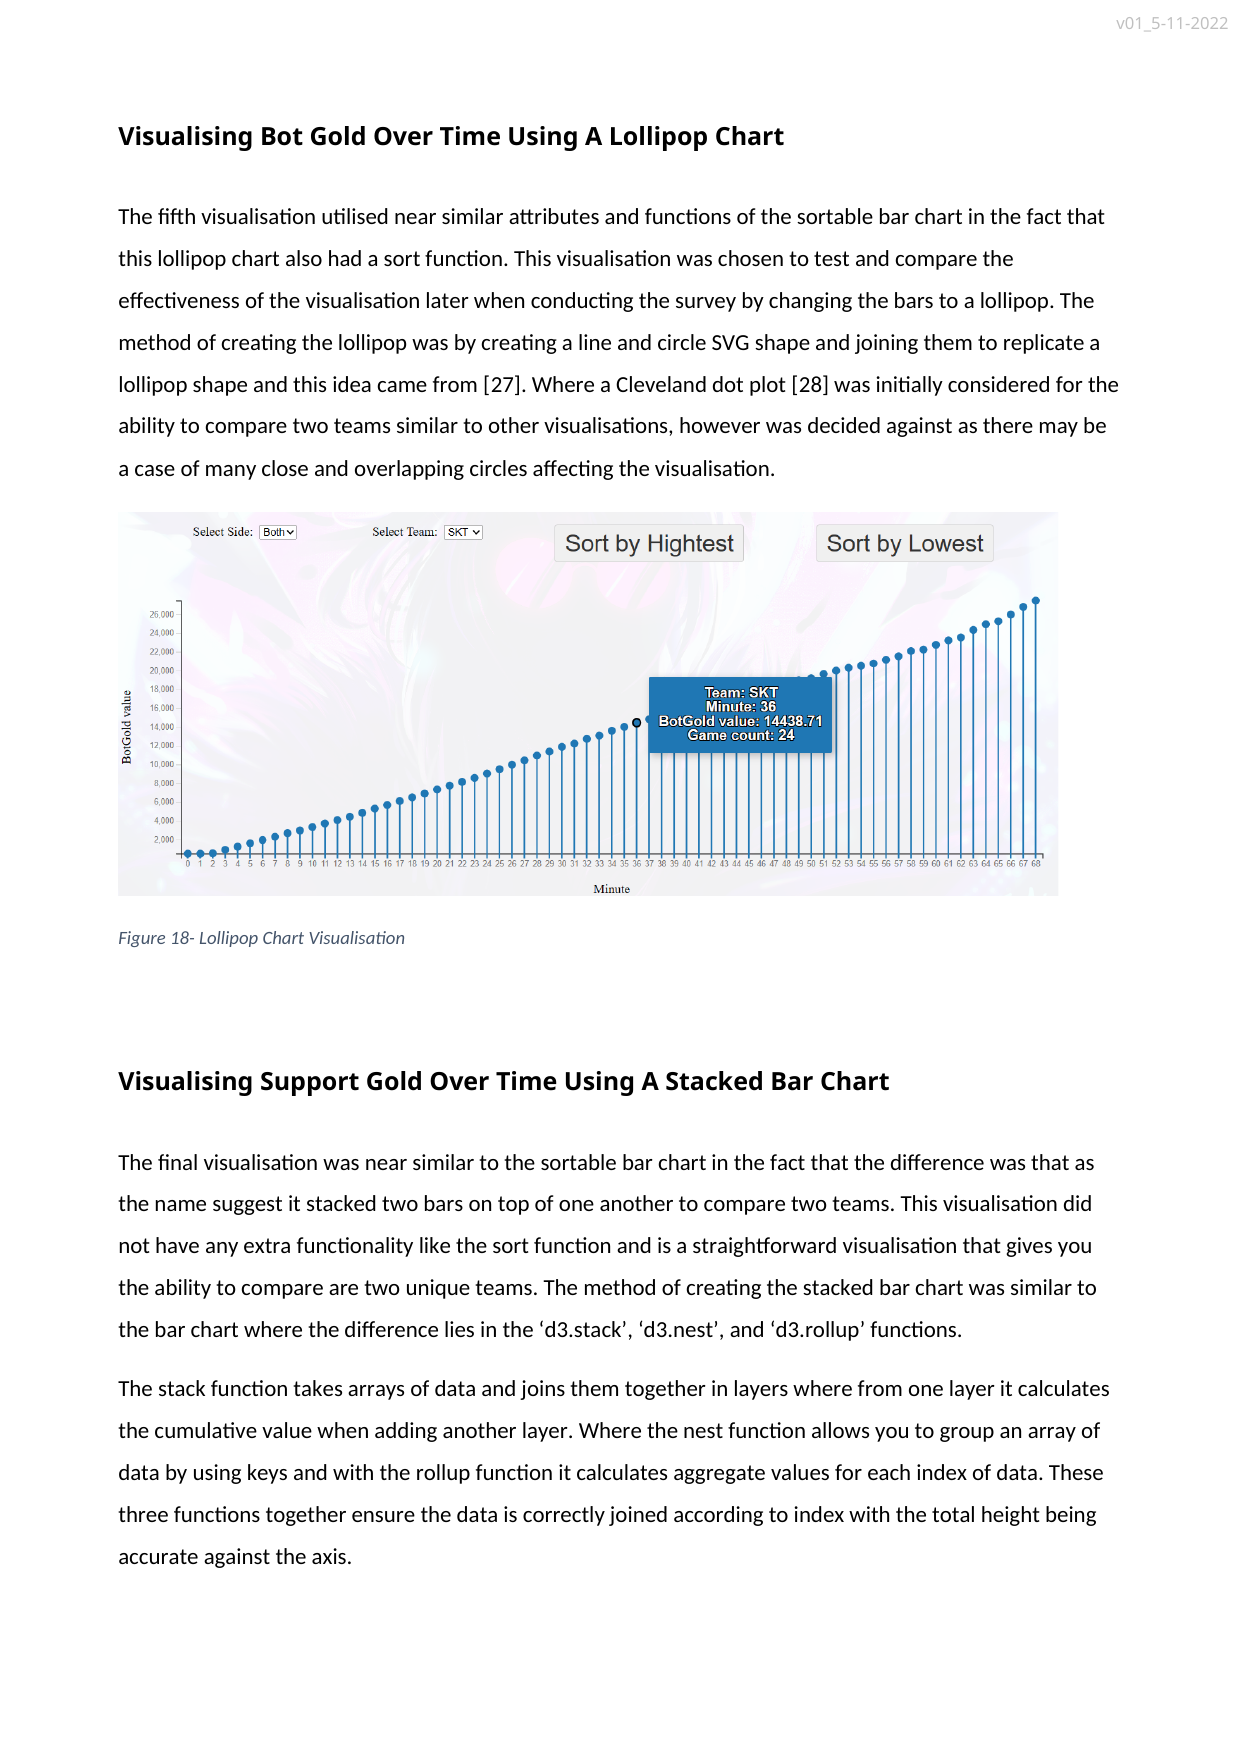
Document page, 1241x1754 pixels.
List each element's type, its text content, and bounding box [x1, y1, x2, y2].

picture [118, 512, 1059, 896]
subtitle Visualising Bot Gold Over Time Using A Lollipop Chart [118, 118, 1122, 152]
text The fifth visualisation utilised near similar attributes and functions of the sortable bar chart in the fact that this lollipop chart also had a sort function. This visualisation was chosen to test and compare the effectiveness of the visualisation later when conducting the survey by changing the bars to a lollipop. The method of creating the lollipop was by creating a line and circle SVG shape and joining them to replicate a lollipop shape and this idea came from [27]. Where a Cleveland dot plot [28] was initially considered for the ability to compare two teams similar to other visualisations, however was decided against as there may be a case of many close and overlapping circles affecting the visualisation. [118, 202, 1122, 482]
subtitle Visualising Support Gold Over Time Using A Stacked Bar Chart [118, 1064, 1122, 1098]
text Figure 18- Lollipop Chart Visualisation [118, 926, 1122, 949]
text The stack function takes arrays of data and joins them together in layers where from one layer it calculates the cumulative value when adding another layer. Where the nest function allows you to group an array of data by using keys and with the rollup function it calculates aggregate values for each index of data. These three functions together ensure the data is correctly joined according to index with the total height being accurate against the axis. [118, 1374, 1122, 1570]
text The final visualisation was near similar to the sortable bar chart in the fact that the difference was that as the name suggest it stacked two bars on top of one another to compare two teams. This visualisation did not have any extra functionality like the sort function and is a straightforward visualisation that gives you the ability to compare are two unique teams. The method of creating the stacked bar chart was similar to the bar chart where the difference lies in the ‘d3.stack’, ‘d3.nest’, and ‘d3.rollup’ functions. [118, 1148, 1122, 1343]
